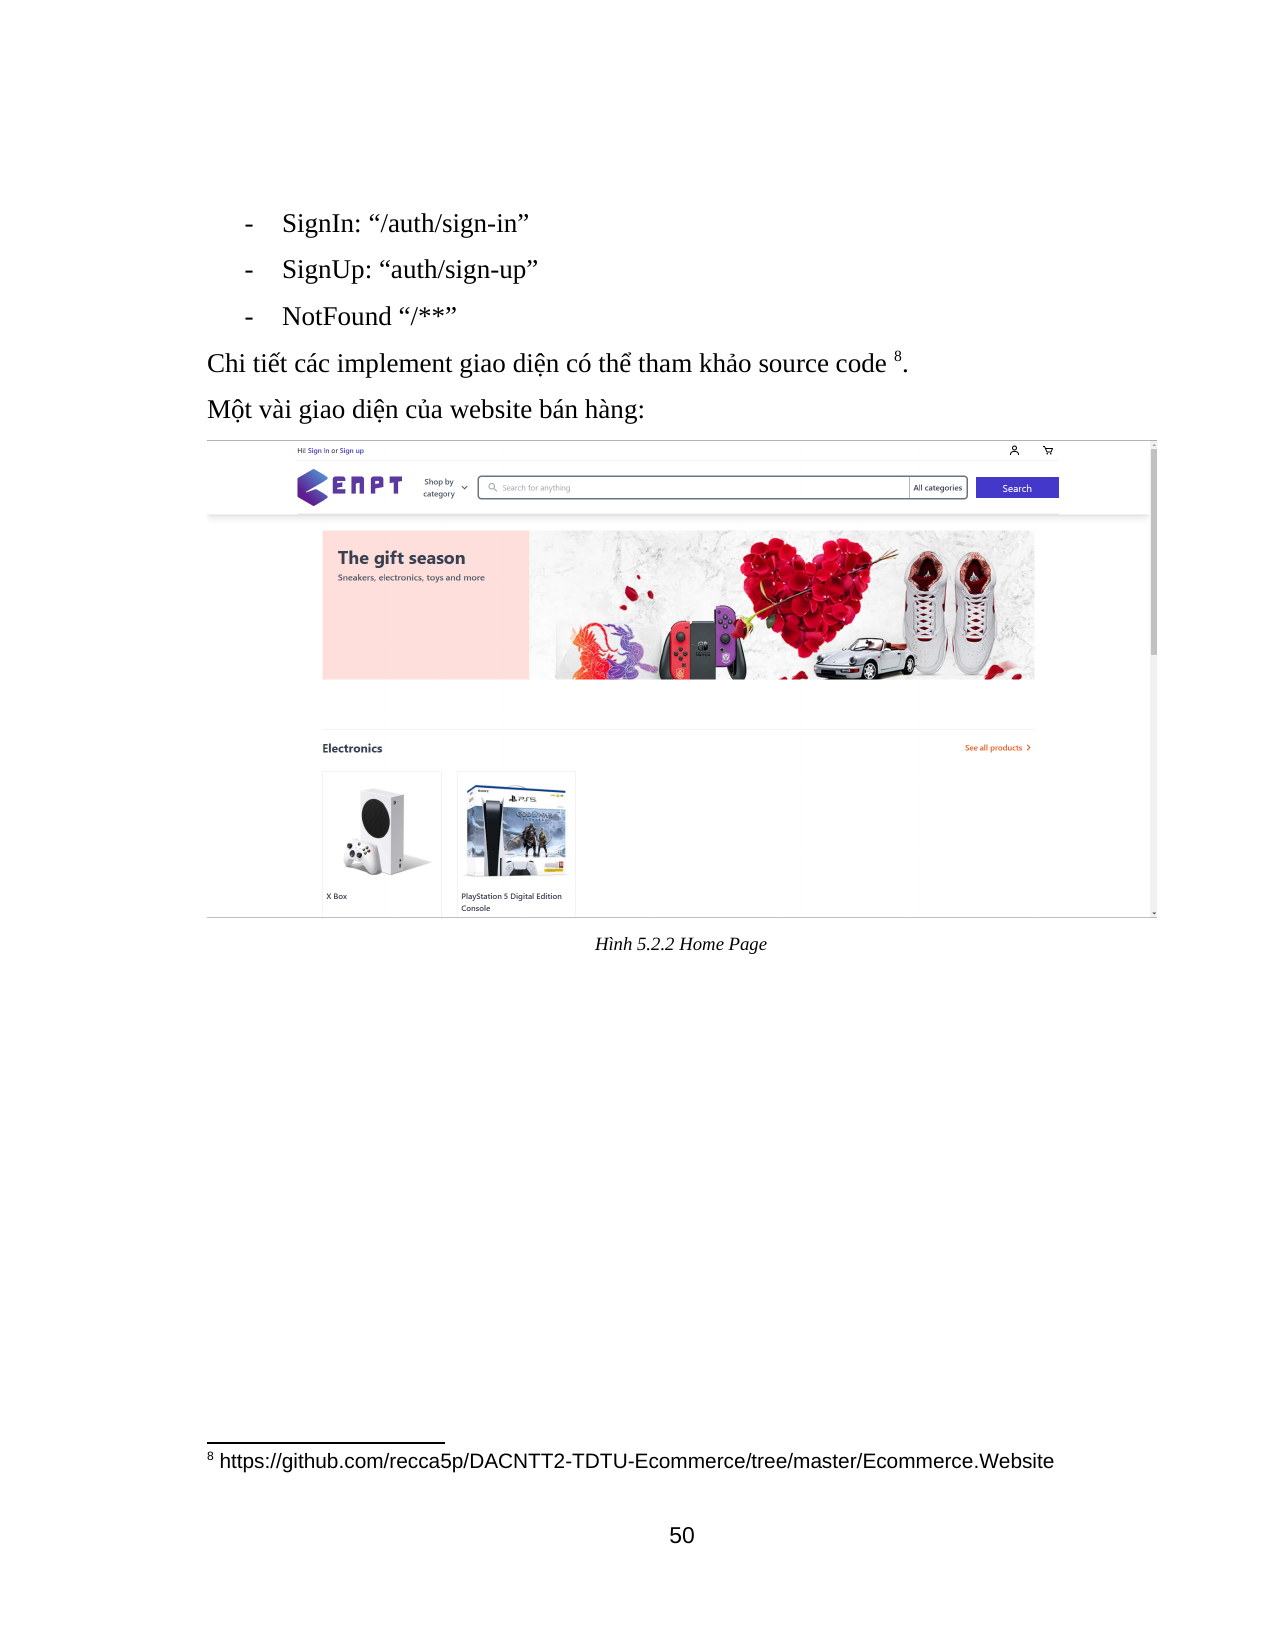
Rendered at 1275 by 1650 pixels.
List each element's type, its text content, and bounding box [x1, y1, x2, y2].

list SignUp: “auth/sign-up” [244, 253, 1157, 284]
text Chi tiết các implement giao diện có thể tham khảo source code . [207, 347, 1157, 378]
list SignIn: “/auth/sign-in” [244, 207, 1157, 238]
text Một vài giao diện của website bán hàng: [207, 393, 1157, 424]
list NotFound “/**” [244, 300, 1157, 331]
picture [206, 440, 1157, 918]
text Hình 5.2.2 Home Page [207, 933, 1157, 954]
